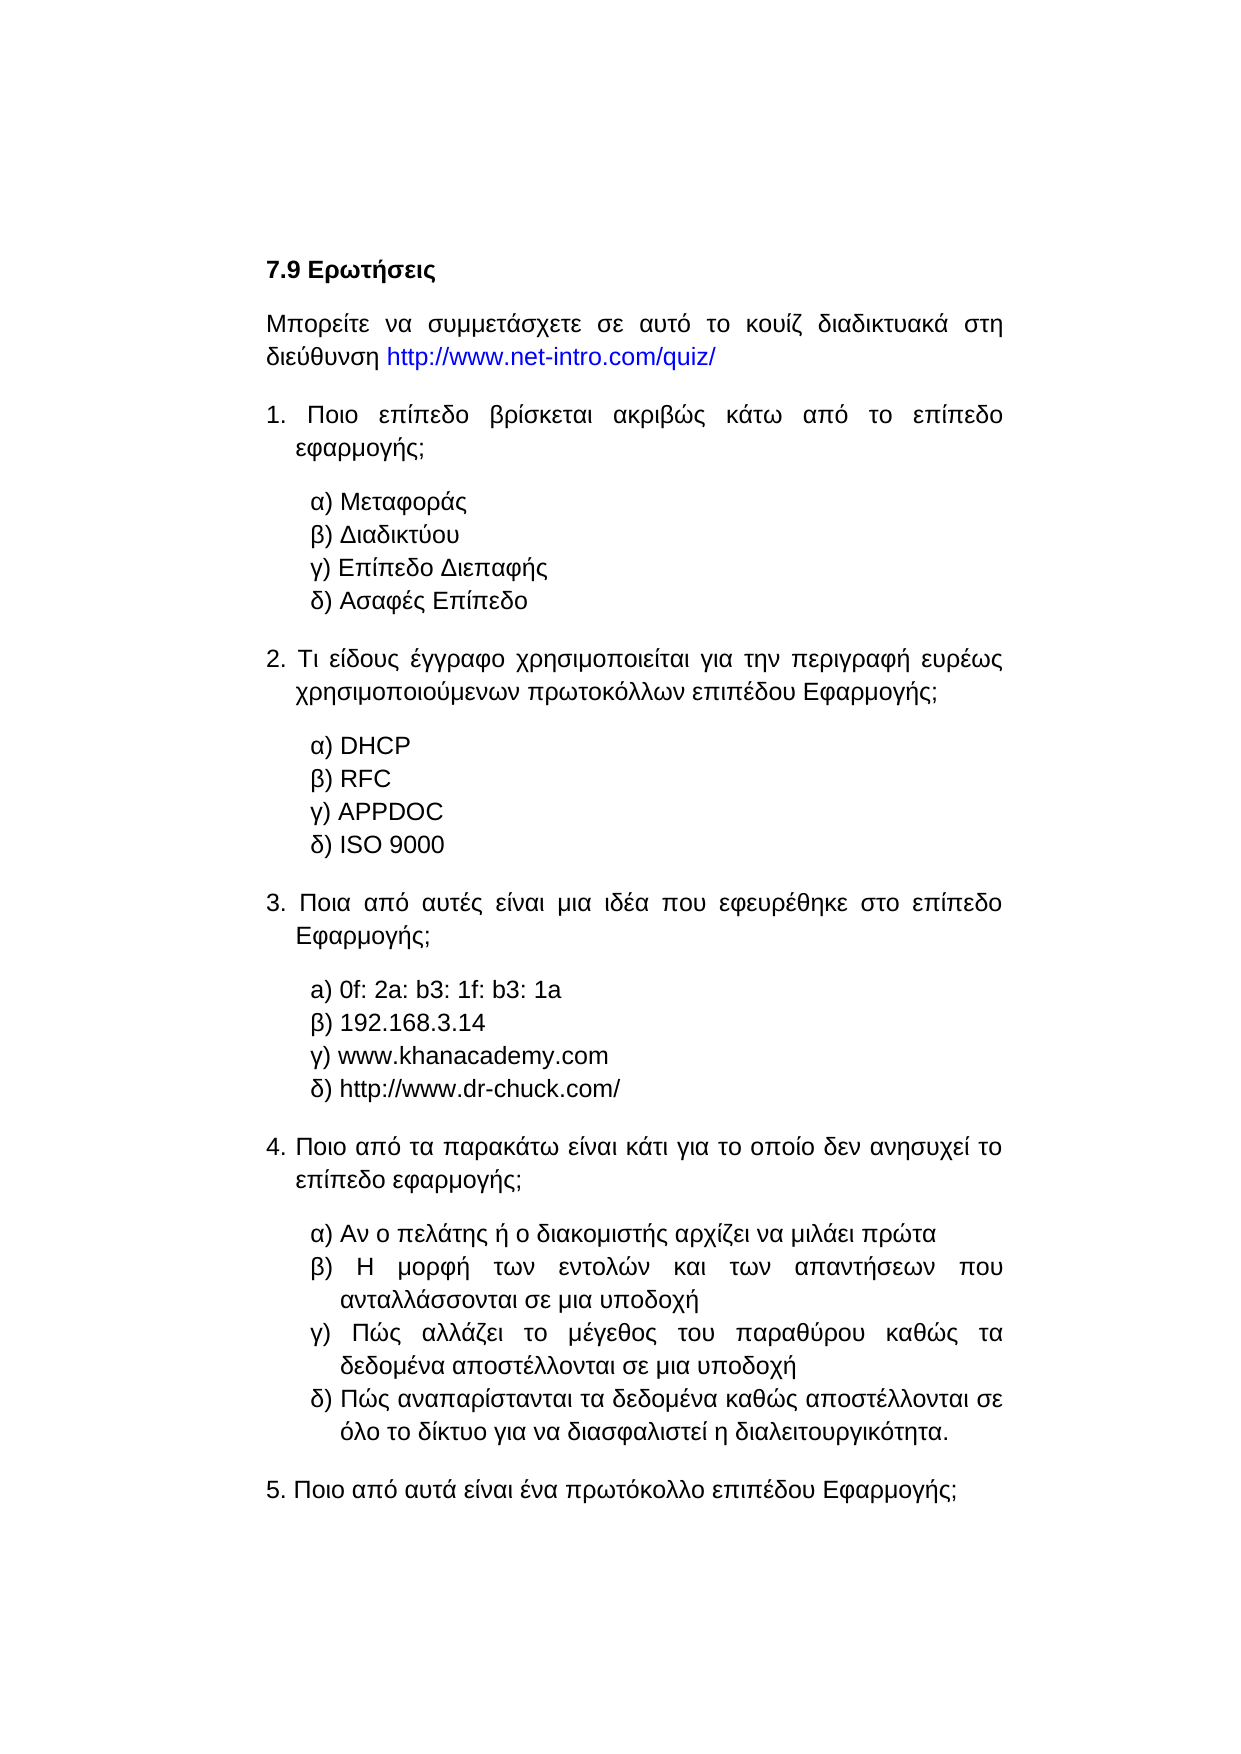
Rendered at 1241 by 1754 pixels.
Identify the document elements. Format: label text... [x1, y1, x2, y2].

text Μπορείτε να συμμετάσχετε σε αυτό το κουίζ διαδικτυακά στη διεύθυνση http://www.net-intro.com/quiz/ [266, 309, 1004, 371]
text β) Διαδικτύου [310, 520, 1004, 549]
text δ) http://www.dr-chuck.com/ [310, 1074, 1004, 1103]
text β) 192.168.3.14 [310, 1008, 1004, 1037]
text δ) ISO 9000 [310, 830, 1004, 859]
text 2. Τι είδους έγγραφο χρησιμοποιείται για την περιγραφή ευρέως χρησιμοποιούμενων πρωτοκόλλων επιπέδου Εφαρμογής; [266, 644, 1004, 706]
text β) Η μορφή των εντολών και των απαντήσεων που ανταλλάσσονται σε μια υποδοχή [310, 1252, 1004, 1314]
text γ) www.khanacademy.com [310, 1041, 1004, 1070]
text γ) Επίπεδο Διεπαφής [310, 553, 1004, 582]
text γ) APPDOC [310, 797, 1004, 826]
text 1. Ποιο επίπεδο βρίσκεται ακριβώς κάτω από το επίπεδο εφαρμογής; [266, 400, 1004, 462]
text α) DHCP [310, 731, 1004, 760]
text β) RFC [310, 764, 1004, 793]
subtitle 7.9 Ερωτήσεις [266, 255, 1004, 284]
text δ) Πώς αναπαρίστανται τα δεδομένα καθώς αποστέλλονται σε όλο το δίκτυο για να διασφαλιστεί η διαλειτουργικότητα. [310, 1384, 1004, 1446]
text 5. Ποιο από αυτά είναι ένα πρωτόκολλο επιπέδου Εφαρμογής; [266, 1475, 1004, 1504]
text α) Μεταφοράς [310, 487, 1004, 516]
text a) 0f: 2a: b3: 1f: b3: 1a [310, 975, 1004, 1004]
text α) Αν ο πελάτης ή ο διακομιστής αρχίζει να μιλάει πρώτα [310, 1219, 1004, 1248]
text 3. Ποια από αυτές είναι μια ιδέα που εφευρέθηκε στο επίπεδο Εφαρμογής; [266, 888, 1004, 950]
text γ) Πώς αλλάζει το μέγεθος του παραθύρου καθώς τα δεδομένα αποστέλλονται σε μια υποδοχή [310, 1318, 1004, 1380]
text 4. Ποιο από τα παρακάτω είναι κάτι για το οποίο δεν ανησυχεί το επίπεδο εφαρμογής; [266, 1132, 1004, 1194]
text δ) Ασαφές Επίπεδο [310, 586, 1004, 615]
